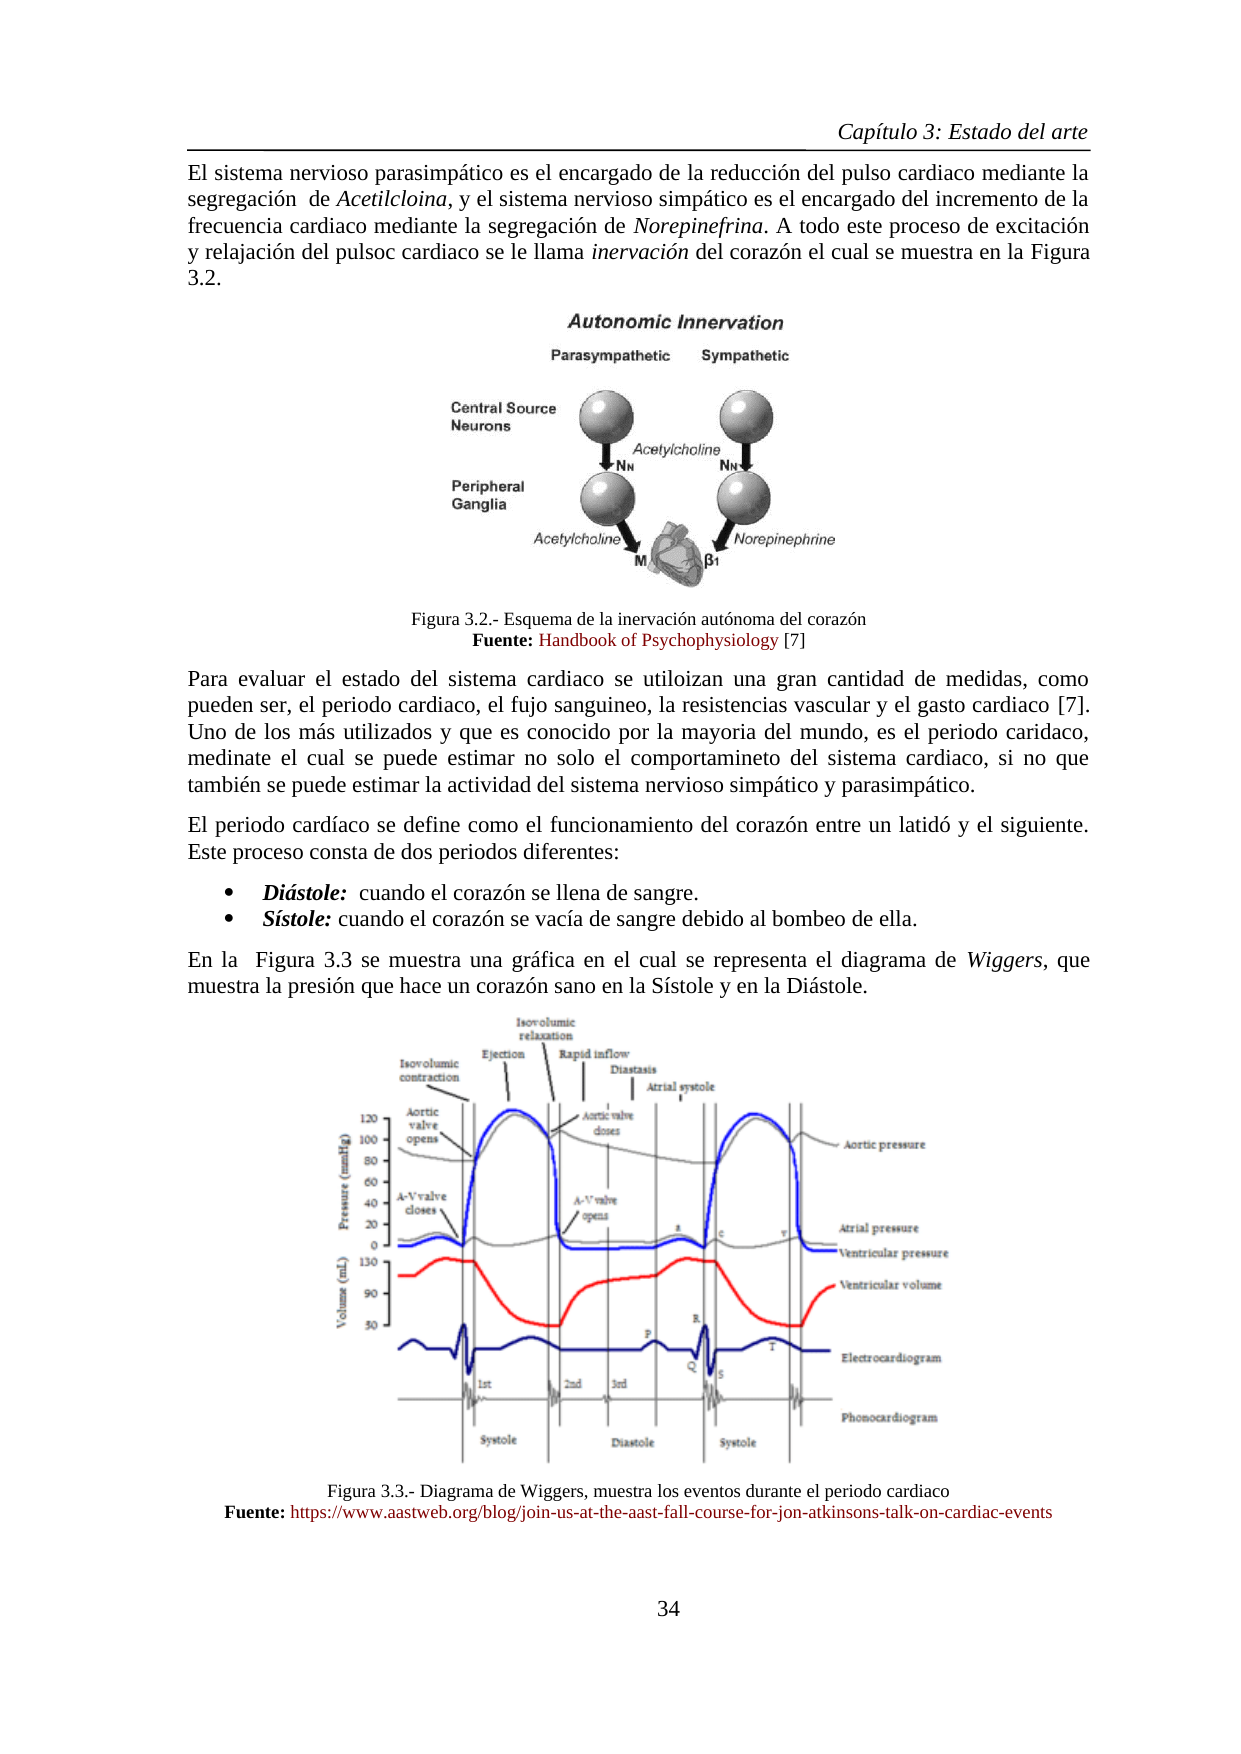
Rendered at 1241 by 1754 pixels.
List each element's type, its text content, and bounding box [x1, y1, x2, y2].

text Figura 3.3.- Diagrama de Wiggers, muestra los eventos durante el periodo cardiaco [187, 1479, 1090, 1501]
text Figura 3.2.- Esquema de la inervación autónoma del corazón [187, 607, 1090, 629]
list Sístole: cuando el corazón se vacía de sangre debido al bombeo de ella. [225, 905, 1090, 932]
text Para evaluar el estado del sistema cardiaco se utiloizan una gran cantidad de medidas, como pueden ser, el periodo cardiaco, el fujo sanguineo, la resistencias vascular y el gasto cardiaco . Uno de los más utilizados y que es conocido por la mayoria del mundo, es el periodo caridaco, medinate el cual se puede estimar no solo el comportamineto del sistema cardiaco, si no que también se puede estimar la actividad del sistema nervioso simpático y parasimpático. [187, 665, 1090, 797]
picture [326, 1013, 952, 1465]
text El periodo cardíaco se define como el funcionamiento del corazón entre un latidó y el siguiente. Este proceso consta de dos periodos diferentes: [187, 812, 1090, 864]
text Fuente: Handbook of Psychophysiology [187, 629, 1090, 651]
text Fuente: https://www.aastweb.org/blog/join-us-at-the-aast-fall-course-for-jon-atkinsons-talk-on-cardiac-events [187, 1501, 1090, 1523]
list Diástole: cuando el corazón se llena de sangre. [225, 879, 1090, 905]
picture [433, 305, 845, 593]
text En la Figura 3.3 se muestra una gráfica en el cual se representa el diagrama de Wiggers, que muestra la presión que hace un corazón sano en la Sístole y en la Diástole. [187, 946, 1090, 999]
text El sistema nervioso parasimpático es el encargado de la reducción del pulso cardiaco mediante la segregación de Acetilcloina, y el sistema nervioso simpático es el encargado del incremento de la frecuencia cardiaco mediante la segregación de Norepinefrina. A todo este proceso de excitación y relajación del pulsoc cardiaco se le llama inervación del corazón el cual se muestra en la Figura 3.2. [187, 159, 1090, 291]
